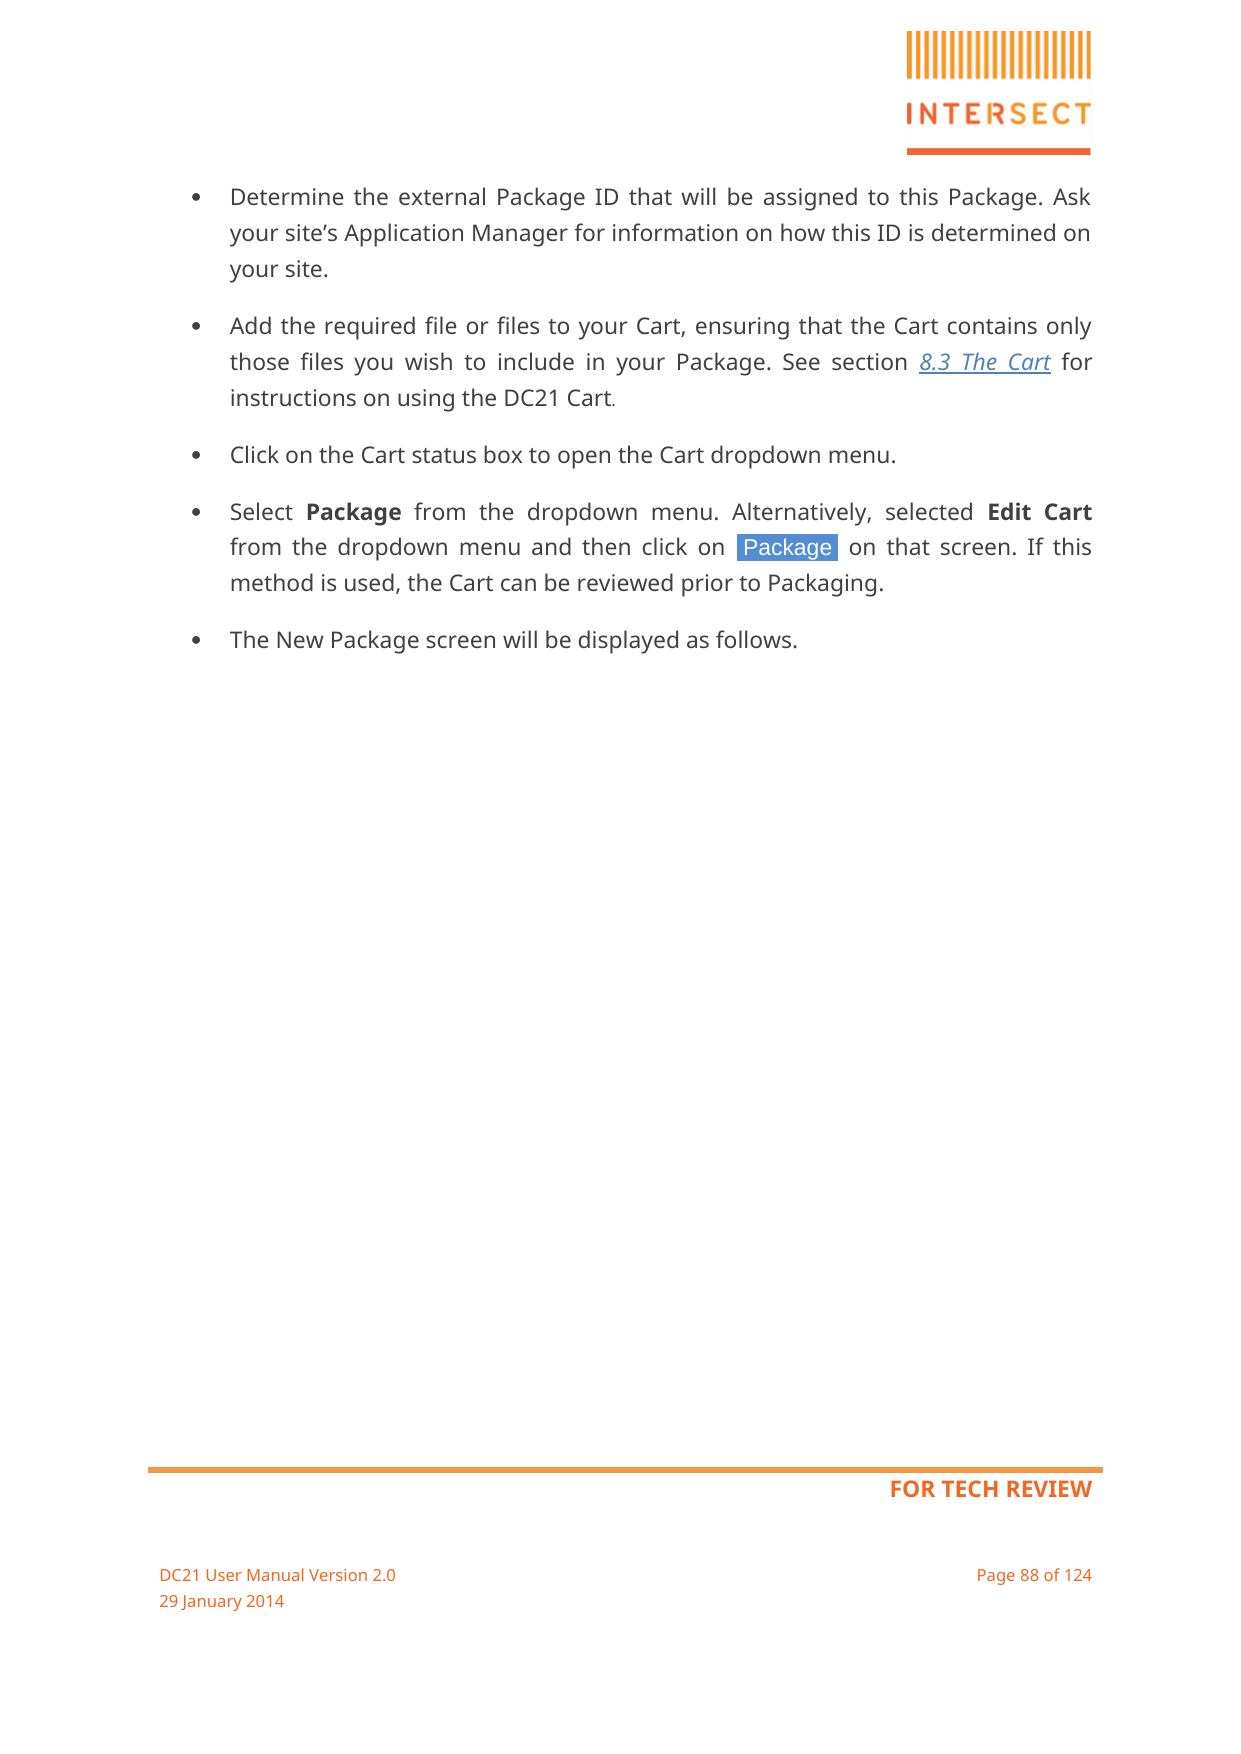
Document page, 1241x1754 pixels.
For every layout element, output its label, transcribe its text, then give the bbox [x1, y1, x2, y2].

list Click on the Cart status box to open the Cart dropdown menu. [192, 439, 1092, 470]
picture [905, 29, 1093, 157]
list Determine the external Package ID that will be assigned to this Package. Ask your site’s Application Manager for information on how this ID is determined on your site. [192, 181, 1092, 284]
list Select Package from the dropdown menu. Alternatively, selected Edit Cart from the dropdown menu and then click on Package on that screen. If this method is used, the Cart can be reviewed prior to Packaging. [192, 495, 1092, 598]
list The New Package screen will be displayed as follows. [192, 624, 1092, 655]
